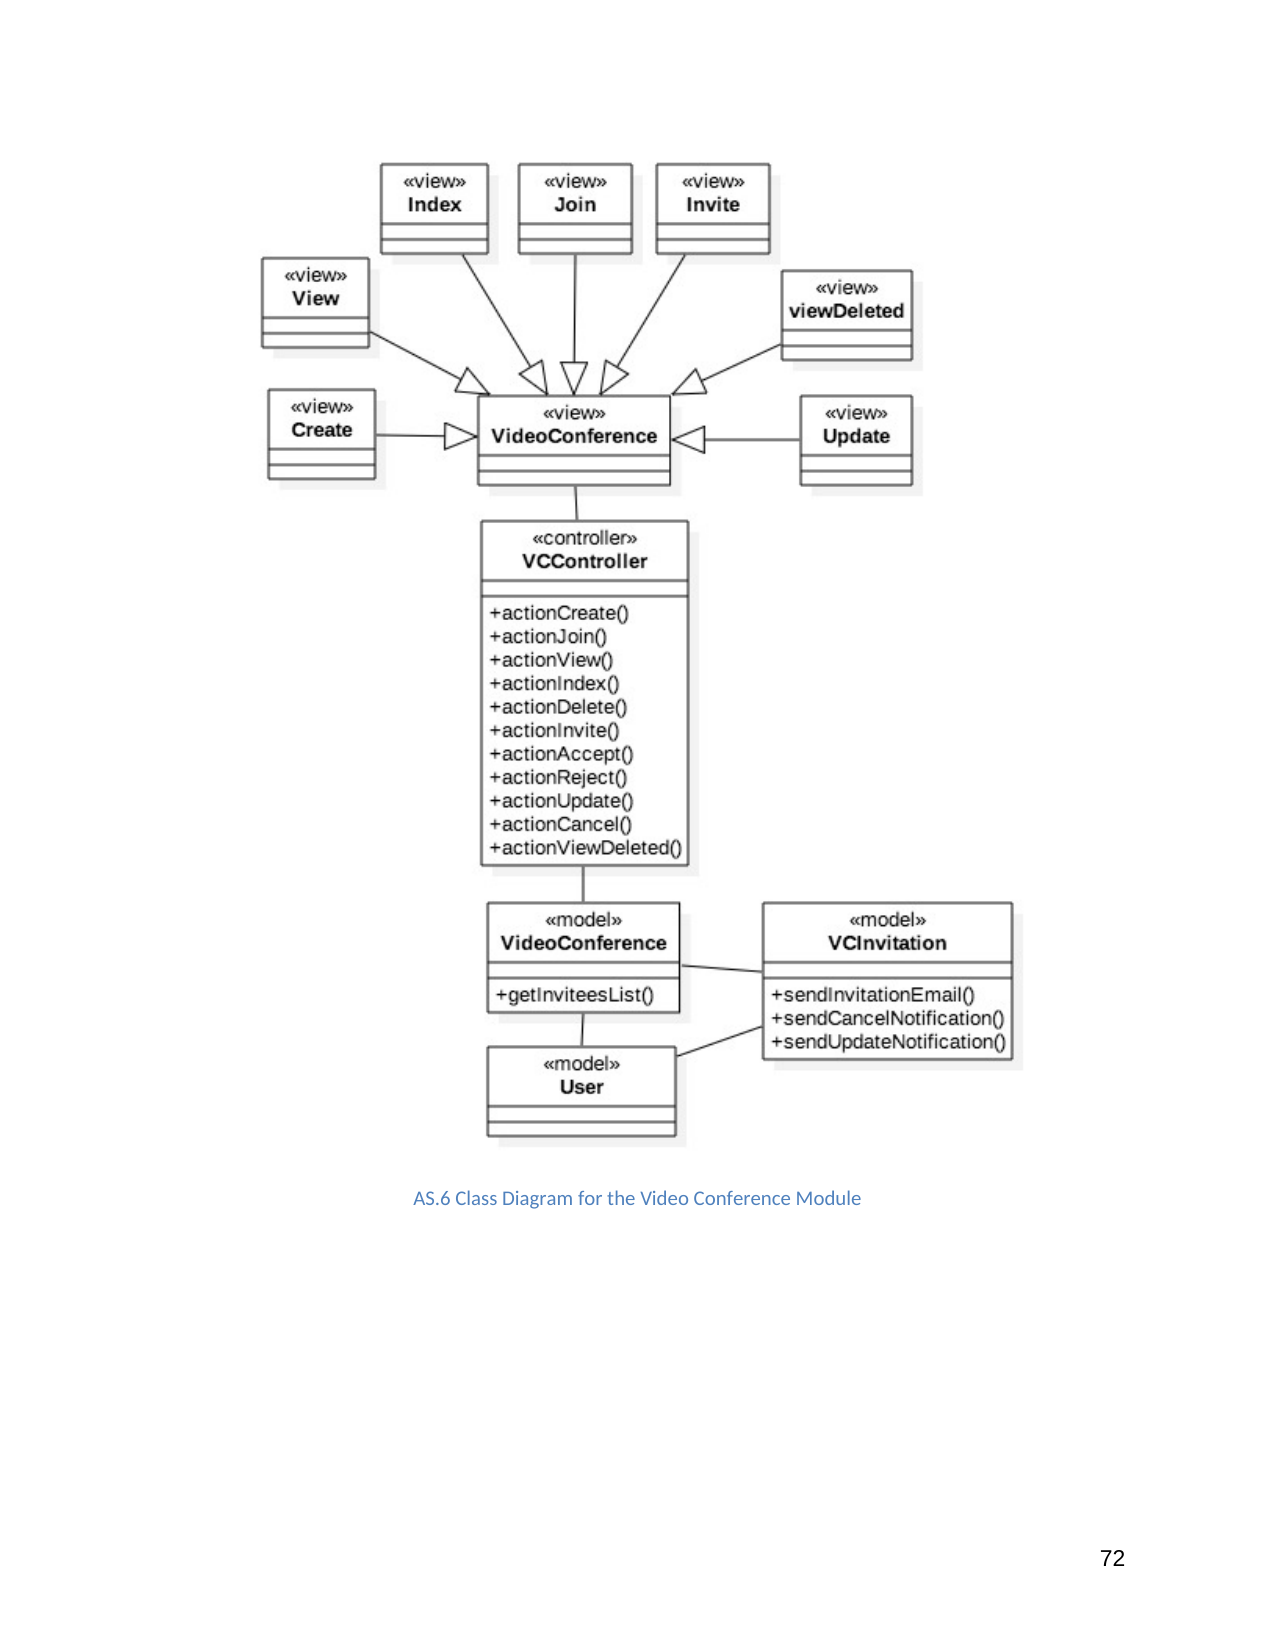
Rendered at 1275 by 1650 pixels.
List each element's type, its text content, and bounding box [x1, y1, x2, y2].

picture [247, 150, 1028, 1152]
text AS.6 Class Diagram for the Video Conference Module [150, 1186, 1125, 1211]
